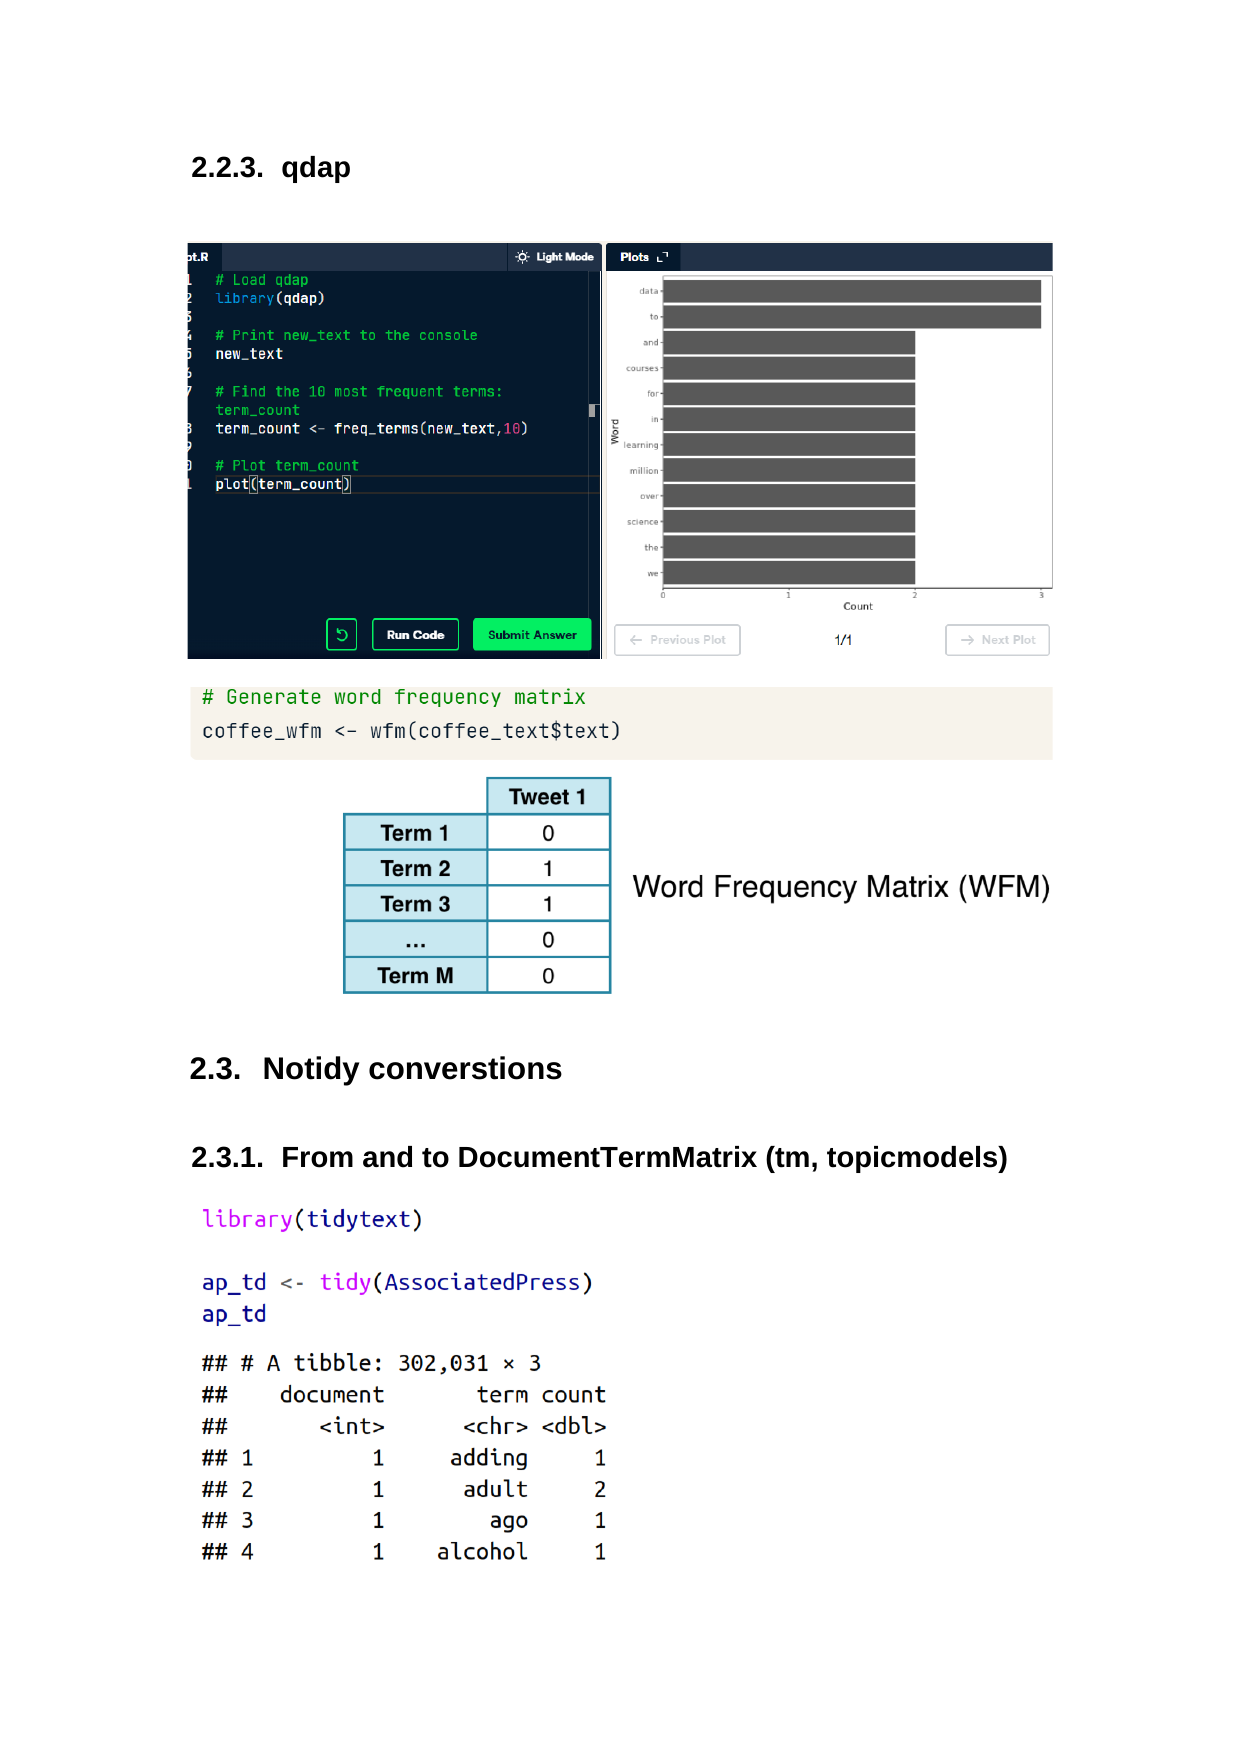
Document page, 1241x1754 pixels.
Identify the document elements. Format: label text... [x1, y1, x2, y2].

picture [187, 687, 1053, 997]
picture [187, 241, 1053, 659]
subtitle From and to DocumentTermMatrix (tm, topicmodels) [191, 1140, 1053, 1174]
subtitle qdap [191, 150, 1053, 183]
picture [187, 1202, 618, 1566]
subtitle Notidy converstions [189, 1050, 1053, 1086]
